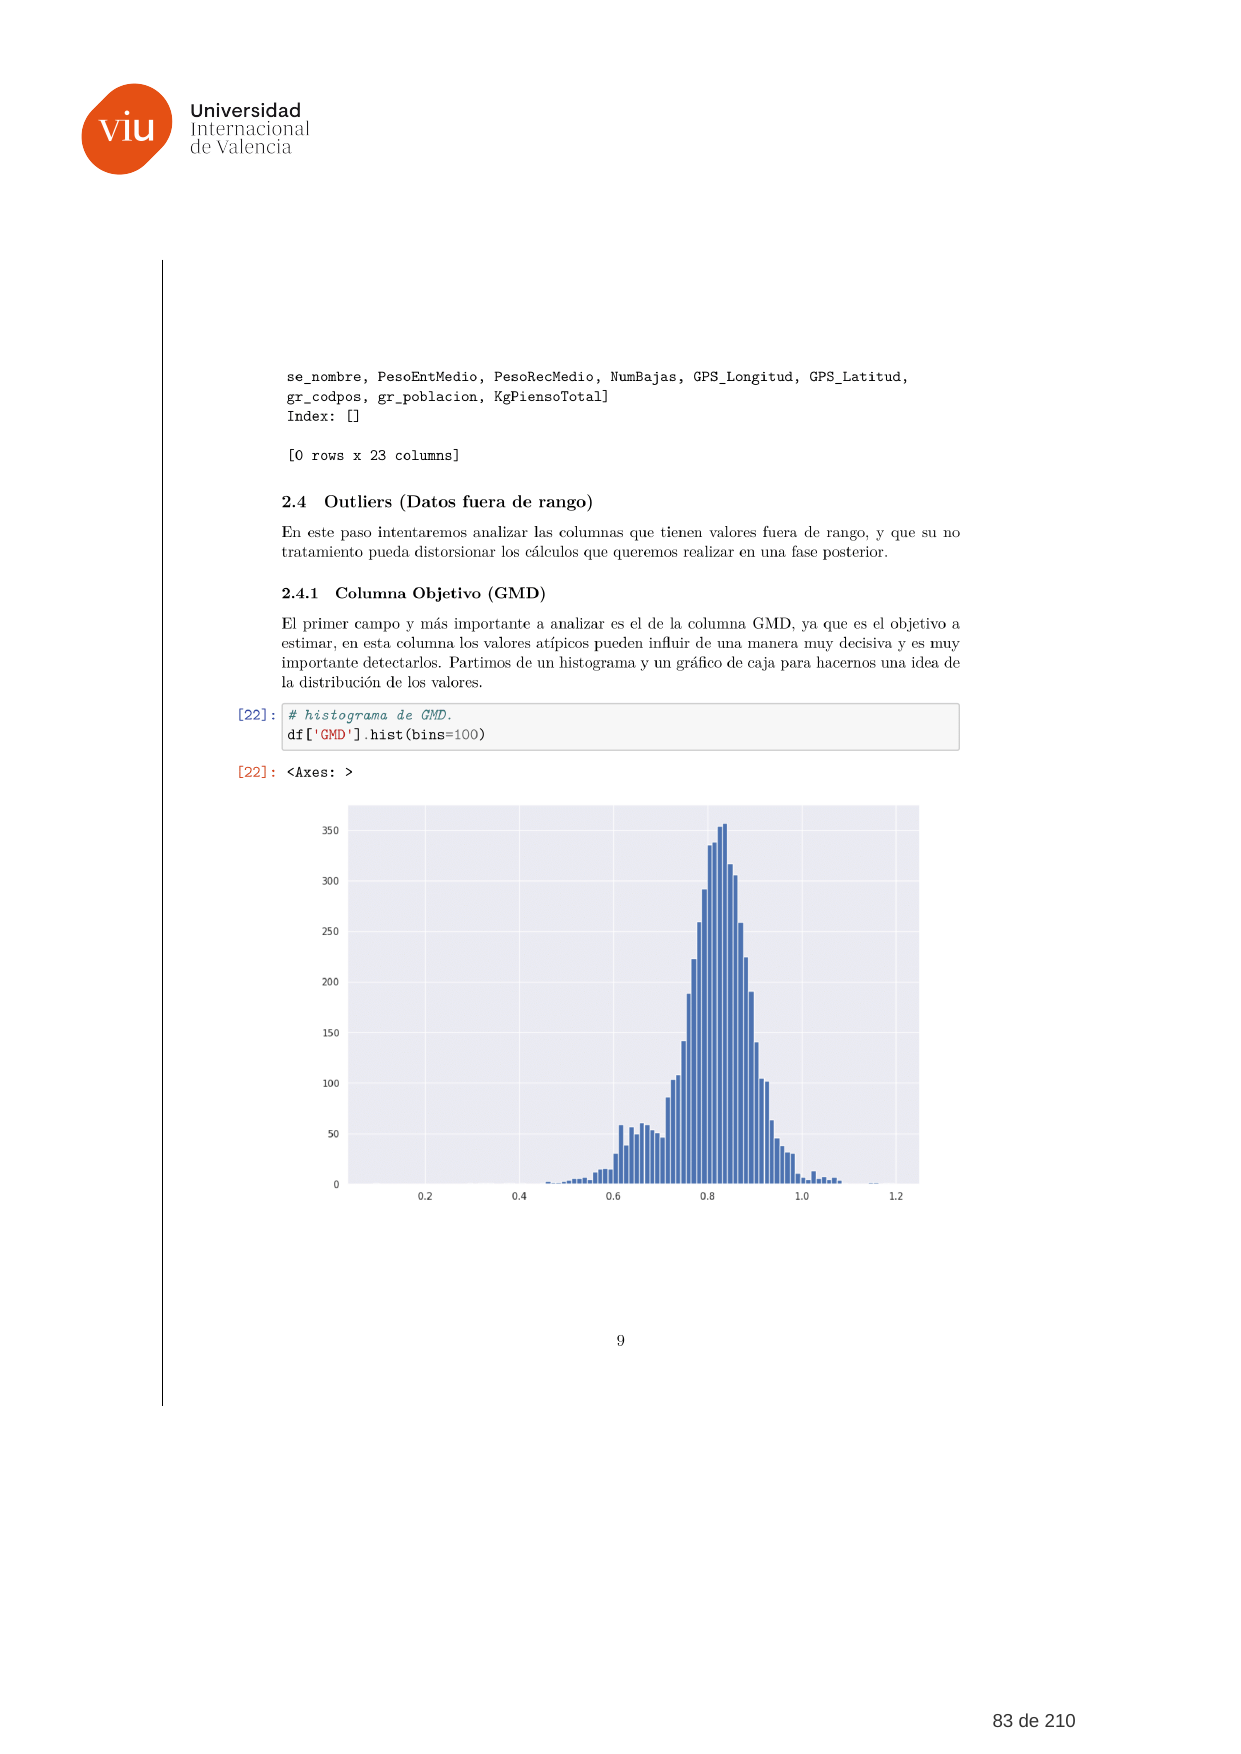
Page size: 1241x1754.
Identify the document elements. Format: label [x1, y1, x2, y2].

picture [177, 259, 1063, 1406]
picture [60, 62, 330, 197]
